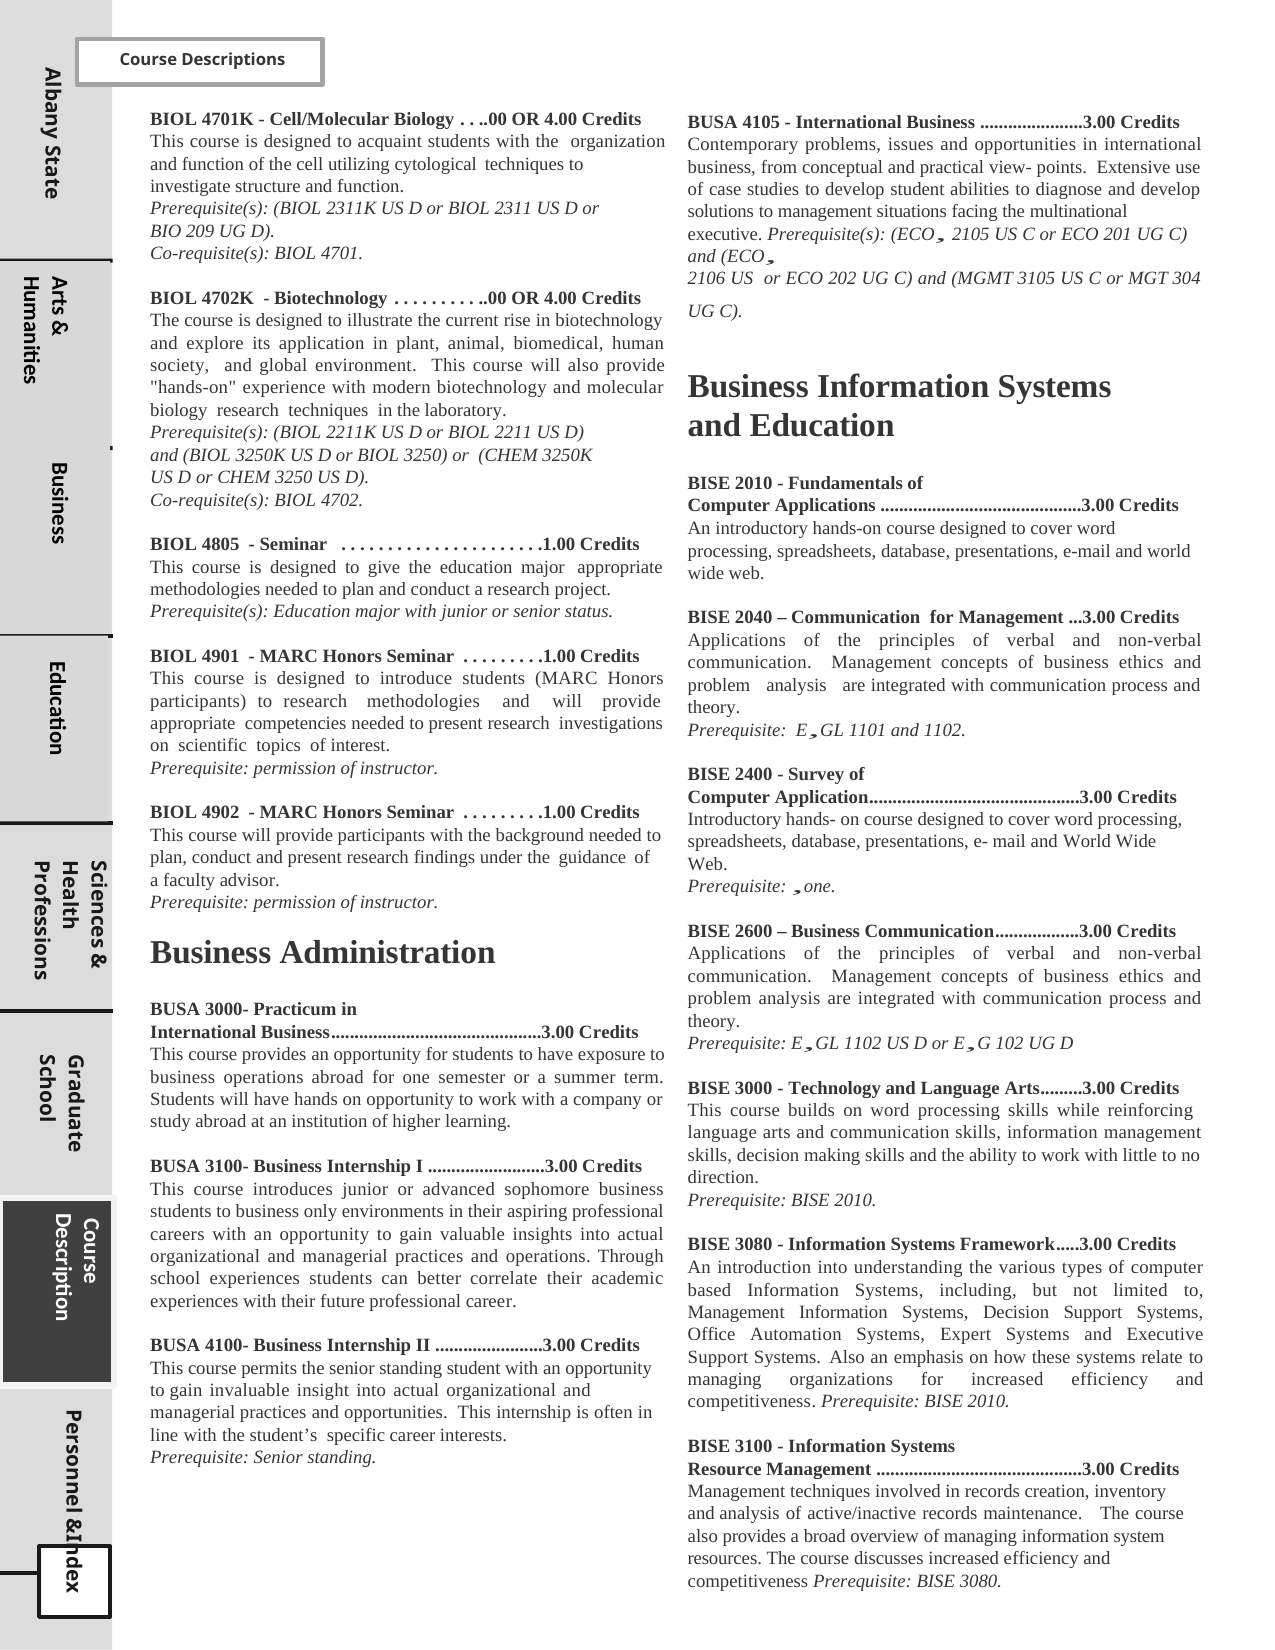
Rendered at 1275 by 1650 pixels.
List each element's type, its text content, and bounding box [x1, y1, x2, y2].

text BISE 2600 – Business Communication..................3.00 Credits Applications of the principles of verbal and non-verbal communication. Management concepts of business ethics and problem analysis are integrated with communication process and theory. [687, 920, 1203, 1031]
text BISE 2040 – Communication for Management ...3.00 Credits Applications of the principles of verbal and non-verbal communication. Management concepts of business ethics and problem analysis are integrated with communication process and theory. [687, 606, 1203, 718]
text Prerequisite: permission of instructor. [150, 757, 662, 778]
text BIOL 4805 - Seminar . . . . . . . . . . . . . . . . . . . . . .1.00 Credits This course is designed to give the education major appropriate methodologies needed to plan and conduct a research project. Prerequisite(s): Education major with junior or senior status. [150, 533, 666, 622]
text BISE 3100 - Information Systems [687, 1435, 1212, 1457]
text Computer Applications ...........................................3.00 Credits [687, 494, 1212, 516]
text Co-requisite(s): BIOL 4701. [150, 242, 662, 264]
text BISE 3080 - Information Systems Framework.....3.00 Credits [687, 1233, 1212, 1255]
text Prerequisite(s): (BIOL 2211K US D or BIOL 2211 US D) and (BIOL 3250K US D or BIOL 3250) or (CHEM 3250K US D or CHEM 3250 US D). [150, 421, 615, 488]
text International Business.............................................3.00 Credits This course provides an opportunity for students to have exposure to business operations abroad for one semester or a summer term. Students will have hands on opportunity to work with a company or study abroad at an institution of higher learning. [150, 1021, 666, 1132]
text Course Descriptions [119, 49, 1212, 70]
text BISE 2010 - Fundamentals of [687, 472, 1212, 493]
text An introductory hands-on course designed to cover word processing, spreadsheets, database, presentations, e-mail and world wide web. [687, 517, 1203, 583]
text BIO 209 UG D). [150, 220, 662, 241]
text BUSA 4100- Business Internship II .......................3.00 Credits This course permits the senior standing student with an opportunity to gain invaluable insight into actual organizational and managerial practices and opportunities. This internship is often in line with the student’s specific career interests. [150, 1334, 666, 1445]
text Prerequisite: E,GL 1101 and 1102. [687, 718, 1212, 740]
text Prerequisite: BISE 2010. [687, 1188, 1212, 1210]
text BIOL 4701K - Cell/Molecular Biology . . ..00 OR 4.00 Credits This course is designed to acquaint students with the organization and function of the cell utilizing cytological techniques to investigate structure and function. [150, 108, 666, 196]
text BIOL 4901 - MARC Honors Seminar . . . . . . . . .1.00 Credits This course is designed to introduce students (MARC Honors participants) to research methodologies and will provide appropriate competencies needed to present research investigations on scientific topics of interest. [150, 645, 666, 756]
text BISE 2400 - Survey of [687, 763, 1212, 785]
text An introduction into understanding the various types of computer based Information Systems, including, but not limited to, Management Information Systems, Decision Support Systems, Office Automation Systems, Expert Systems and Executive Support Systems. Also an emphasis on how these systems relate to managing organizations for increased efficiency and competitiveness. Prerequisite: BISE 2010. [687, 1256, 1203, 1412]
text BUSA 3100- Business Internship I .........................3.00 Credits This course introduces junior or advanced sophomore business students to business only environments in their aspiring professional careers with an opportunity to gain valuable insights into actual organizational and managerial practices and operations. Through school experiences students can better correlate their academic experiences with their future professional career. [150, 1155, 666, 1311]
text BIOL 4902 - MARC Honors Seminar . . . . . . . . .1.00 Credits This course will provide participants with the background needed to plan, conduct and present research findings under the guidance of a faculty advisor. [150, 801, 666, 890]
text UG C). [687, 299, 1212, 321]
text Business Information Systems and Education [687, 366, 1117, 444]
text Business Administration [150, 932, 662, 970]
text 2106 US or ECO 202 UG C) and (MGMT 3105 US C or MGT 304 [687, 267, 1212, 289]
text Prerequisite(s): (BIOL 2311K US D or BIOL 2311 US D or [150, 197, 662, 219]
text Prerequisite: ,one. [687, 875, 1212, 897]
text BUSA 4105 - International Business ......................3.00 Credits Contemporary problems, issues and opportunities in international business, from conceptual and practical view- points. Extensive use of case studies to develop student abilities to diagnose and develop solutions to management situations facing the multinational executive. Prerequisite(s): (ECO, 2105 US C or ECO 201 UG C) and (ECO, [687, 111, 1203, 267]
text Prerequisite: E,GL 1102 US D or E,G 102 UG D [687, 1032, 1212, 1053]
text Prerequisite: Senior standing. [150, 1446, 662, 1468]
text BUSA 3000- Practicum in [150, 998, 662, 1020]
text Computer Application.............................................3.00 Credits Introductory hands- on course designed to cover word processing, spreadsheets, database, presentations, e- mail and World Wide Web. [687, 786, 1191, 874]
text Prerequisite: permission of instructor. [150, 891, 662, 913]
text BIOL 4702K - Biotechnology . . . . . . . . . ..00 OR 4.00 Credits The course is designed to illustrate the current rise in biotechnology and explore its application in plant, animal, biomedical, human society, and global environment. This course will also provide "hands-on" experience with modern biotechnology and molecular biology research techniques in the laboratory. [150, 287, 666, 420]
text Co-requisite(s): BIOL 4702. [150, 488, 662, 510]
text BISE 3000 - Technology and Language Arts.........3.00 Credits This course builds on word processing skills while reinforcing language arts and communication skills, information management skills, decision making skills and the ability to work with little to no direction. [687, 1077, 1203, 1188]
text Resource Management ............................................3.00 Credits Management techniques involved in records creation, inventory and analysis of active/inactive records maintenance. The course also provides a broad overview of managing information system resources. The course discusses increased efficiency and competitiveness Prerequisite: BISE 3080. [687, 1457, 1203, 1591]
